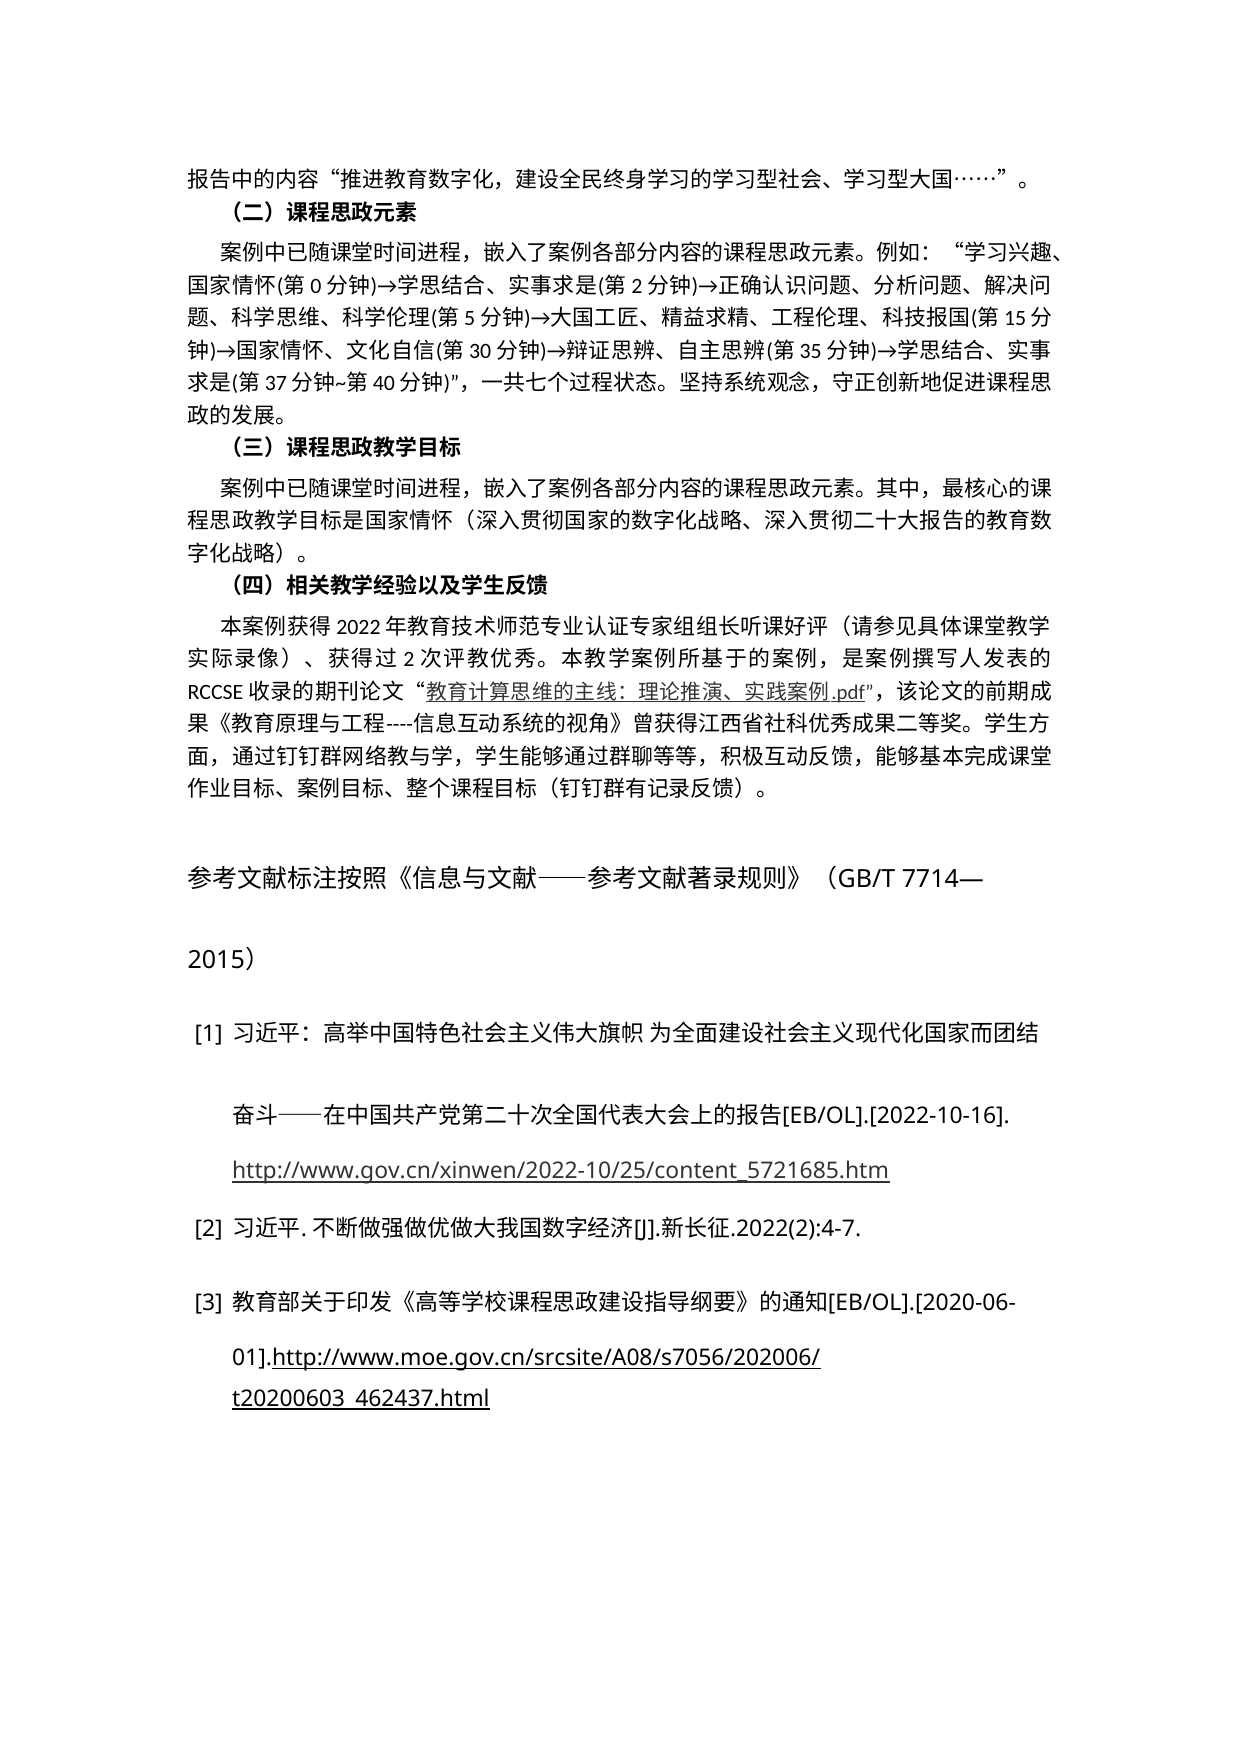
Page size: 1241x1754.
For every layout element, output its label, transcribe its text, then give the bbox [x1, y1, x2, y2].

text （二）课程思政元素 [187, 194, 1053, 227]
text （三）课程思政教学目标 [187, 430, 1053, 462]
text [187, 162, 1053, 194]
text 本案例获得2022年教育技术师范专业认证专家组组长听课好评（请参见具体课堂教学实际录像）、获得过2次评教优秀。本教学案例所基于的案例，是案例撰写人发表的RCCSE收录的期刊论文“教育计算思维的主线：理论推演、实践案例.pdf”，该论文的前期成果《教育原理与工程----信息互动系统的视角》曾获得江西省社科优秀成果二等奖。学生方面，通过钉钉群网络教与学，学生能够通过群聊等等，积极互动反馈，能够基本完成课堂作业目标、案例目标、整个课程目标（钉钉群有记录反馈）。 [187, 608, 1053, 803]
text 案例中已随课堂时间进程，嵌入了案例各部分内容的课程思政元素。其中，最核心的课程思政教学目标是国家情怀（深入贯彻国家的数字化战略、深入贯彻二十大报告的教育数字化战略）。 [187, 470, 1053, 568]
list 习近平. 不断做强做优做大我国数字经济[J].新长征.2022(2):4-7. [194, 1194, 1053, 1259]
list 教育部关于印发《高等学校课程思政建设指导纲要》的通知[EB/OL].[2020-06-01].http://www.moe.gov.cn/srcsite/A08/s7056/202006/t20200603_462437.html [194, 1267, 1053, 1414]
list 习近平：高举中国特色社会主义伟大旗帜 为全面建设社会主义现代化国家而团结奋斗——在中国共产党第二十次全国代表大会上的报告[EB/OL].[2022-10-16]. http://www.gov.cn/xinwen/2022-10/25/content_5721685.htm [194, 999, 1053, 1186]
text （四）相关教学经验以及学生反馈 [187, 568, 1053, 600]
text 案例中已随课堂时间进程，嵌入了案例各部分内容的课程思政元素。例如：“学习兴趣、国家情怀(第0分钟)→学思结合、实事求是(第2分钟)→正确认识问题、分析问题、解决问题、科学思维、科学伦理(第5分钟)→大国工匠、精益求精、工程伦理、科技报国(第15分钟)→国家情怀、文化自信(第30分钟)→辩证思辨、自主思辨(第35分钟)→学思结合、实事求是(第37分钟~第40分钟)”，一共七个过程状态。坚持系统观念，守正创新地促进课程思政的发展。 [187, 235, 1053, 430]
text 参考文献标注按照《信息与文献——参考文献著录规则》（GB/T 7714—2015） [187, 844, 1053, 990]
